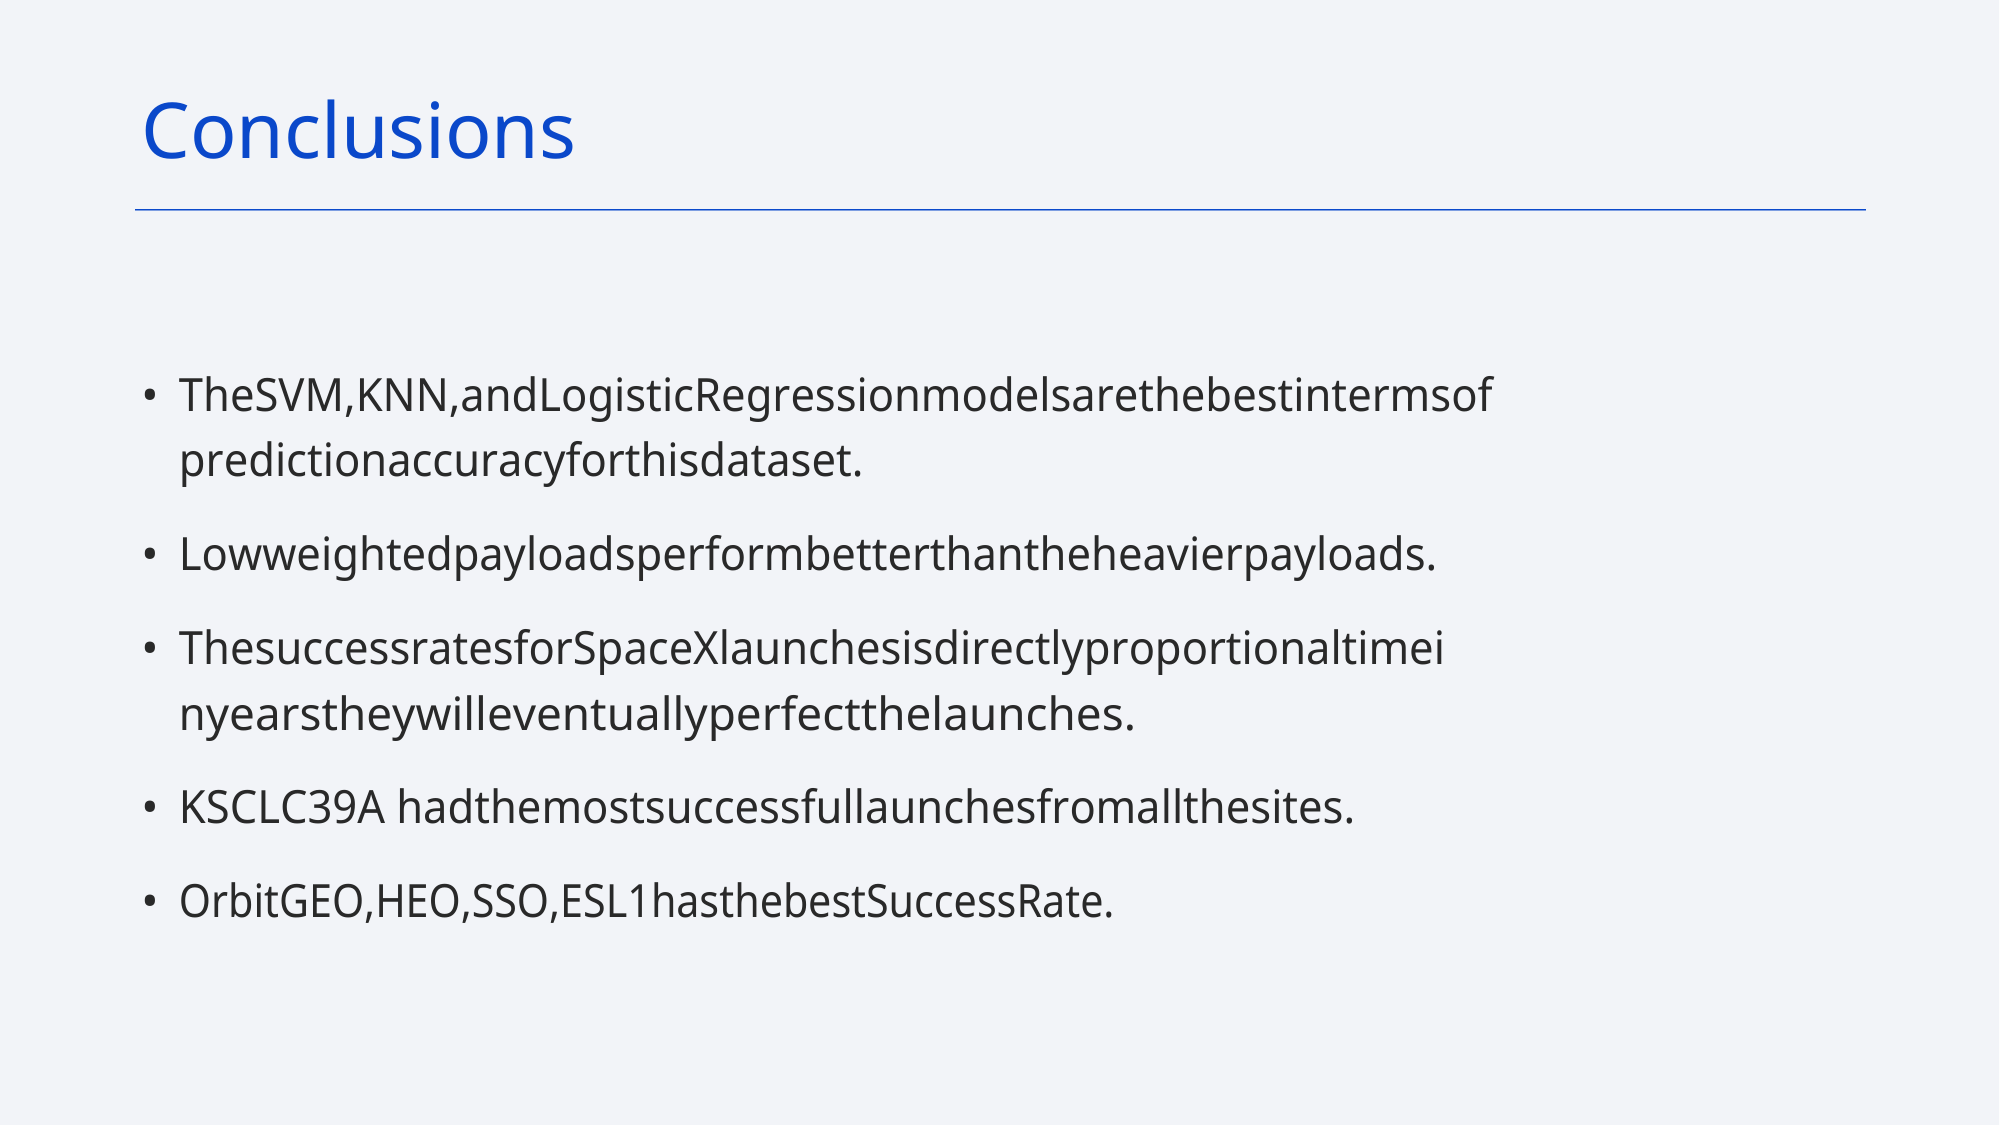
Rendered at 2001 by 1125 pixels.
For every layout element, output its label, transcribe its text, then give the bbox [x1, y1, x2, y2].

list OrbitGEO,HEO,SSO,ESL1hasthebestSuccessRate. [141, 868, 1996, 931]
list ThesuccessratesforSpaceXlaunchesisdirectlyproportionaltimeinyearstheywilleventuallyperfectthelaunches. [141, 616, 1530, 743]
text predictionaccuracyforthisdataset. [179, 427, 1996, 490]
list TheSVM,KNN,andLogisticRegressionmodelsarethebestintermsof [141, 362, 1996, 424]
subtitle Conclusions [141, 77, 1996, 182]
picture [0, 0, 2000, 1125]
list Lowweightedpayloadsperformbetterthantheheavierpayloads. [141, 522, 1996, 584]
list KSCLC39A hadthemostsuccessfullaunchesfromallthesites. [141, 774, 1996, 837]
